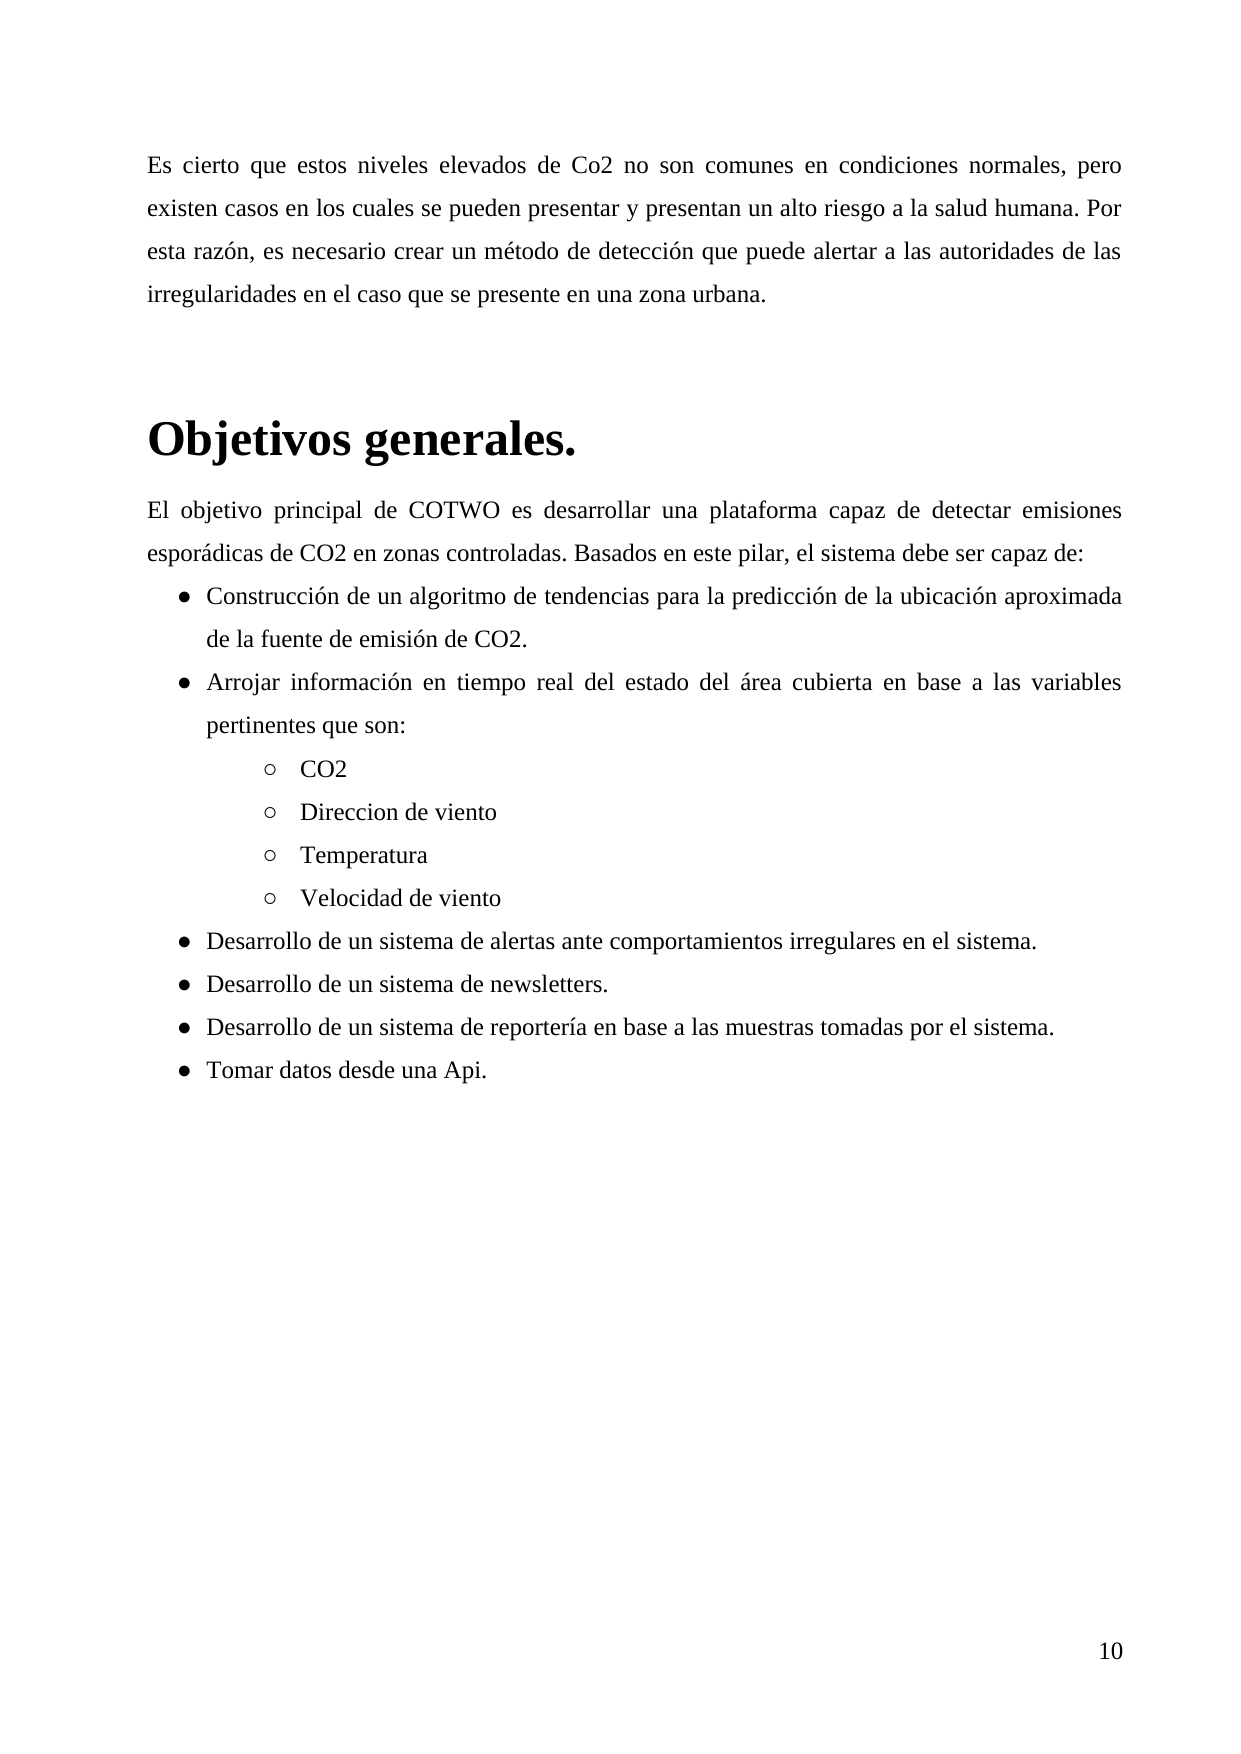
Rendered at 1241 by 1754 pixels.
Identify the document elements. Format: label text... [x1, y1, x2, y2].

list Construcción de un algoritmo de tendencias para la predicción de la ubicación aproximada de la fuente de emisión de CO2. [177, 581, 1123, 653]
list Arrojar información en tiempo real del estado del área cubierta en base a las variables pertinentes que son: [177, 667, 1123, 739]
list Desarrollo de un sistema de alertas ante comportamientos irregulares en el sistema. [177, 926, 1123, 955]
text Es cierto que estos niveles elevados de Co2 no son comunes en condiciones normales, pero existen casos en los cuales se pueden presentar y presentan un alto riesgo a la salud humana. Por esta razón, es necesario crear un método de detección que puede alertar a las autoridades de las irregularidades en el caso que se presente en una zona urbana. [147, 150, 1123, 308]
list Desarrollo de un sistema de reportería en base a las muestras tomadas por el sistema. [177, 1012, 1123, 1041]
list Desarrollo de un sistema de newsletters. [177, 969, 1123, 998]
list Tomar datos desde una Api. [177, 1056, 1123, 1084]
text El objetivo principal de COTWO es desarrollar una plataforma capaz de detectar emisiones esporádicas de CO2 en zonas controladas. Basados en este pilar, el sistema debe ser capaz de: [147, 495, 1123, 567]
list Direccion de viento [262, 797, 1123, 826]
list Temperatura [262, 840, 1123, 869]
list CO2 [262, 754, 1123, 782]
title Objetivos generales. [147, 409, 1123, 466]
list Velocidad de viento [262, 883, 1123, 912]
